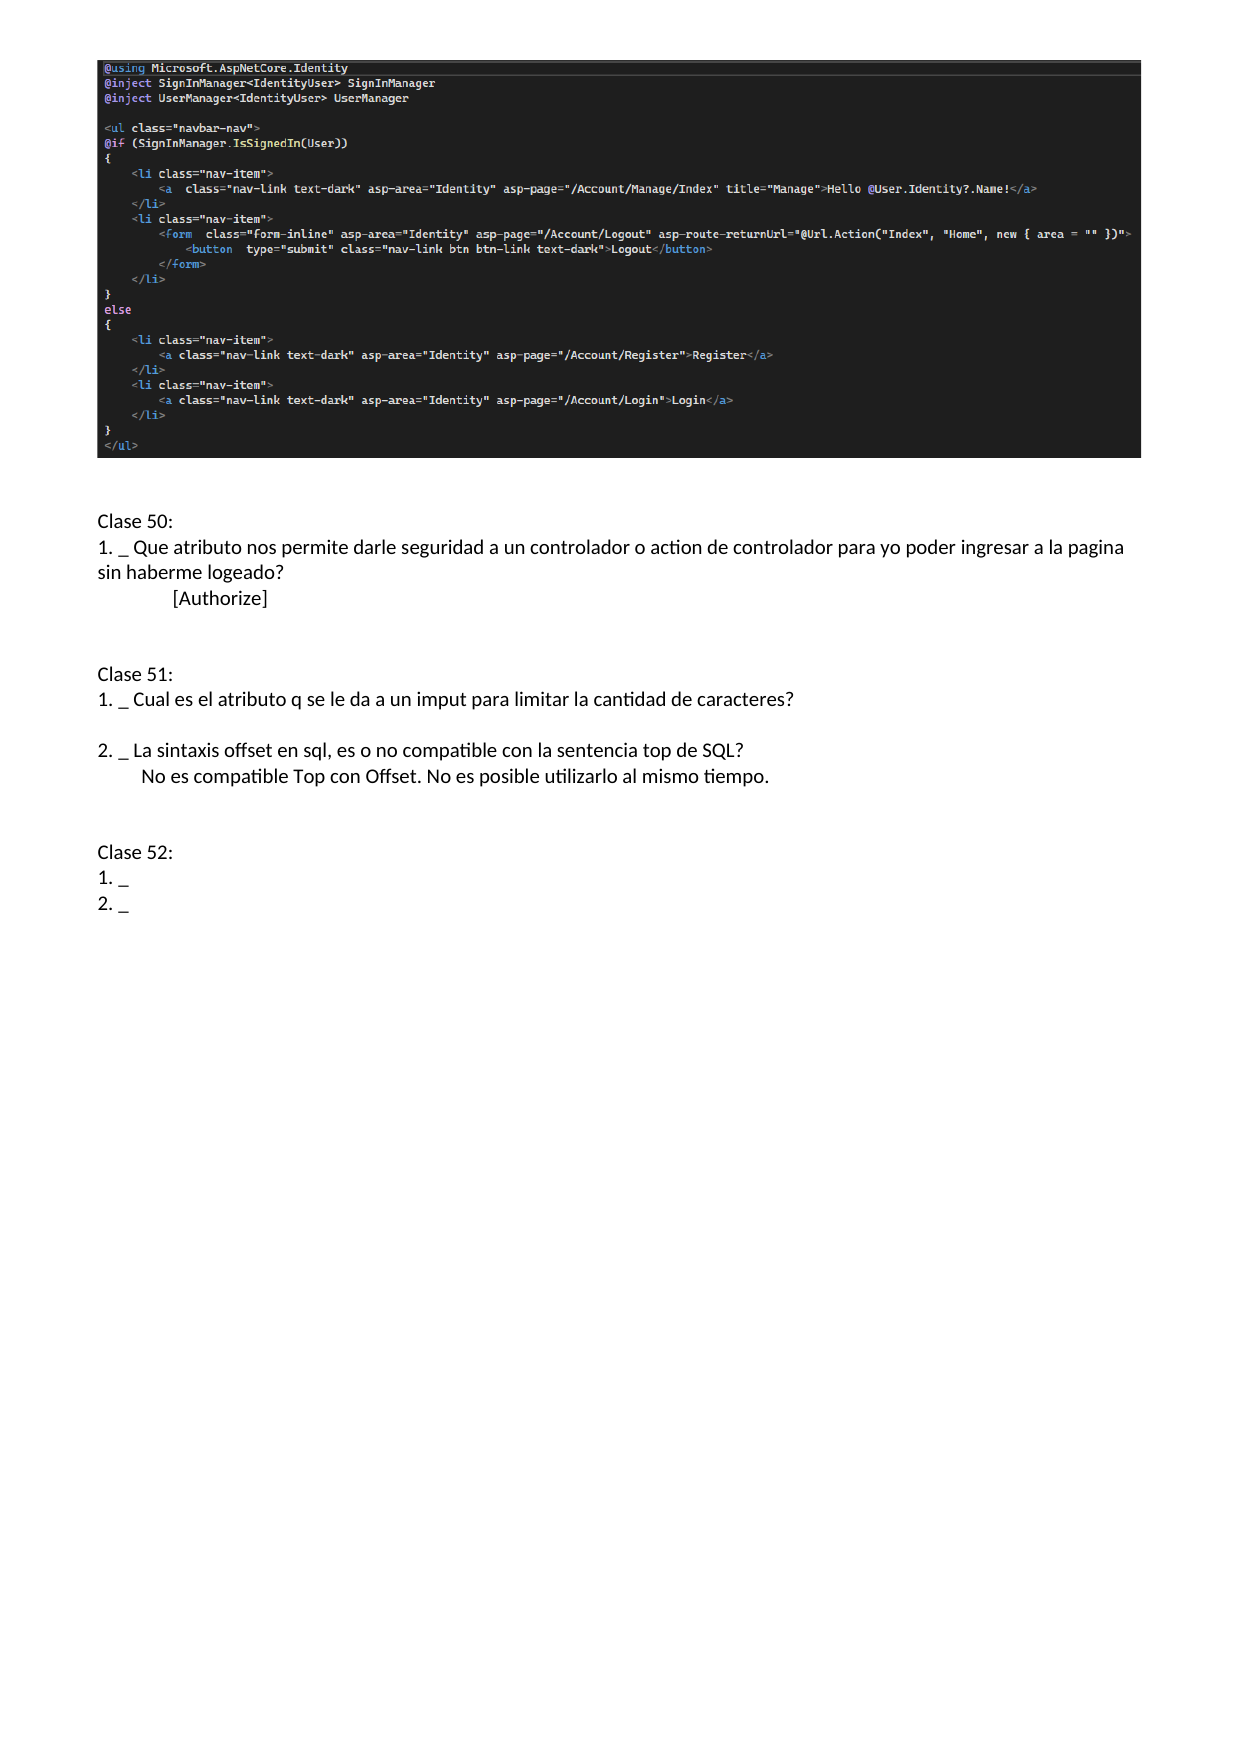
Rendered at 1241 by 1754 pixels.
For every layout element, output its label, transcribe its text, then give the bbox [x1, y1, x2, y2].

list _ La sintaxis offset en sql, es o no compatible con la sentencia top de SQL? [97, 737, 1143, 763]
list Clase 51: [97, 661, 1143, 687]
list No es compatible Top con Offset. No es posible utilizarlo al mismo tiempo. [141, 763, 1143, 788]
list _ Cual es el atributo q se le da a un imput para limitar la cantidad de caracteres? [97, 687, 1143, 712]
list [Authorize] [97, 585, 1143, 610]
picture [97, 60, 1142, 458]
list Clase 52: [97, 839, 1143, 864]
list _ Que atributo nos permite darle seguridad a un controlador o action de controlador para yo poder ingresar a la pagina sin haberme logeado? [97, 534, 1143, 585]
list _ [97, 864, 1143, 890]
list Clase 50: [97, 509, 1143, 534]
list _ [97, 890, 1143, 915]
